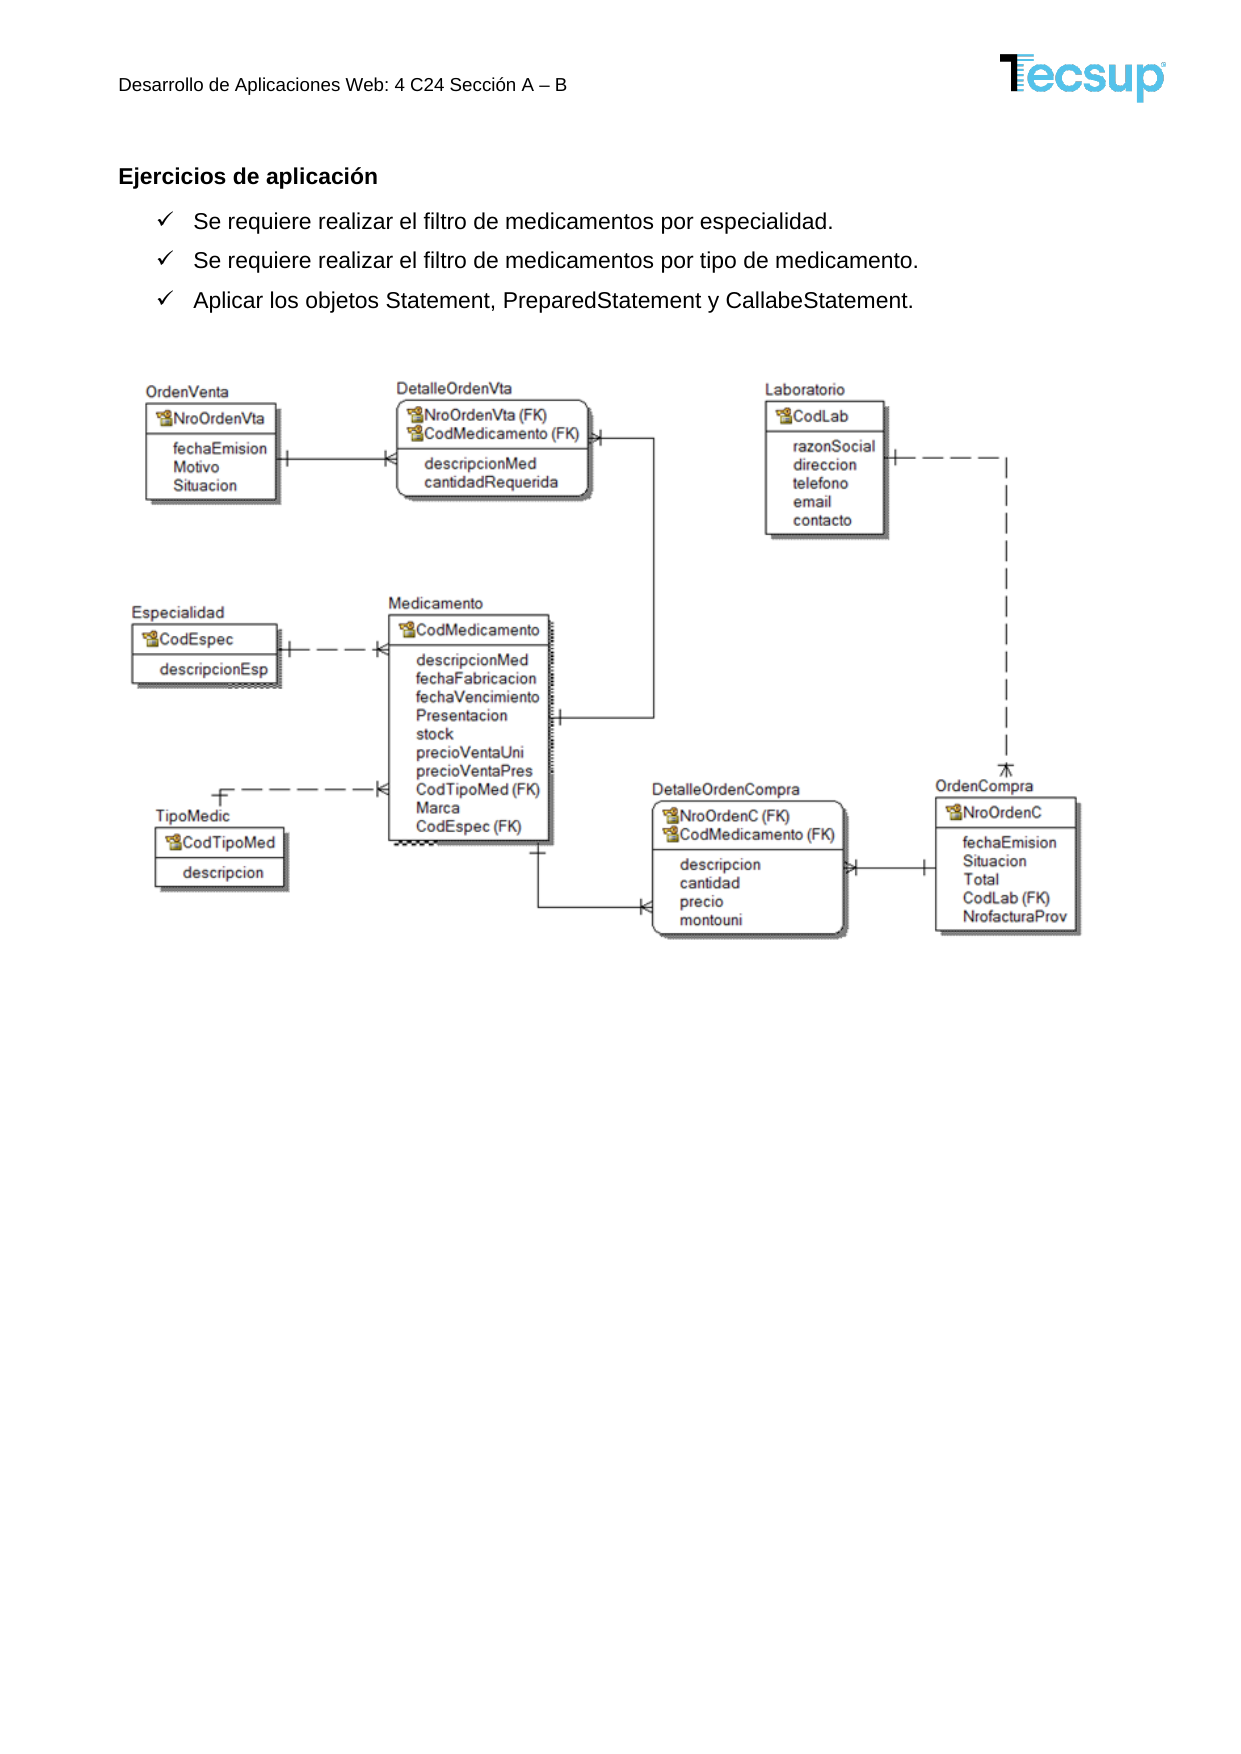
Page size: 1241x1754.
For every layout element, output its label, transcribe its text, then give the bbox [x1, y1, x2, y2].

picture [980, 38, 1185, 118]
text Ejercicios de aplicación [118, 163, 1122, 189]
list Se requiere realizar el filtro de medicamentos por tipo de medicamento. [156, 247, 1122, 274]
picture [118, 363, 1094, 949]
list Aplicar los objetos Statement, PreparedStatement y CallabeStatement. [156, 287, 1122, 313]
list Se requiere realizar el filtro de medicamentos por especialidad. [156, 208, 1122, 234]
